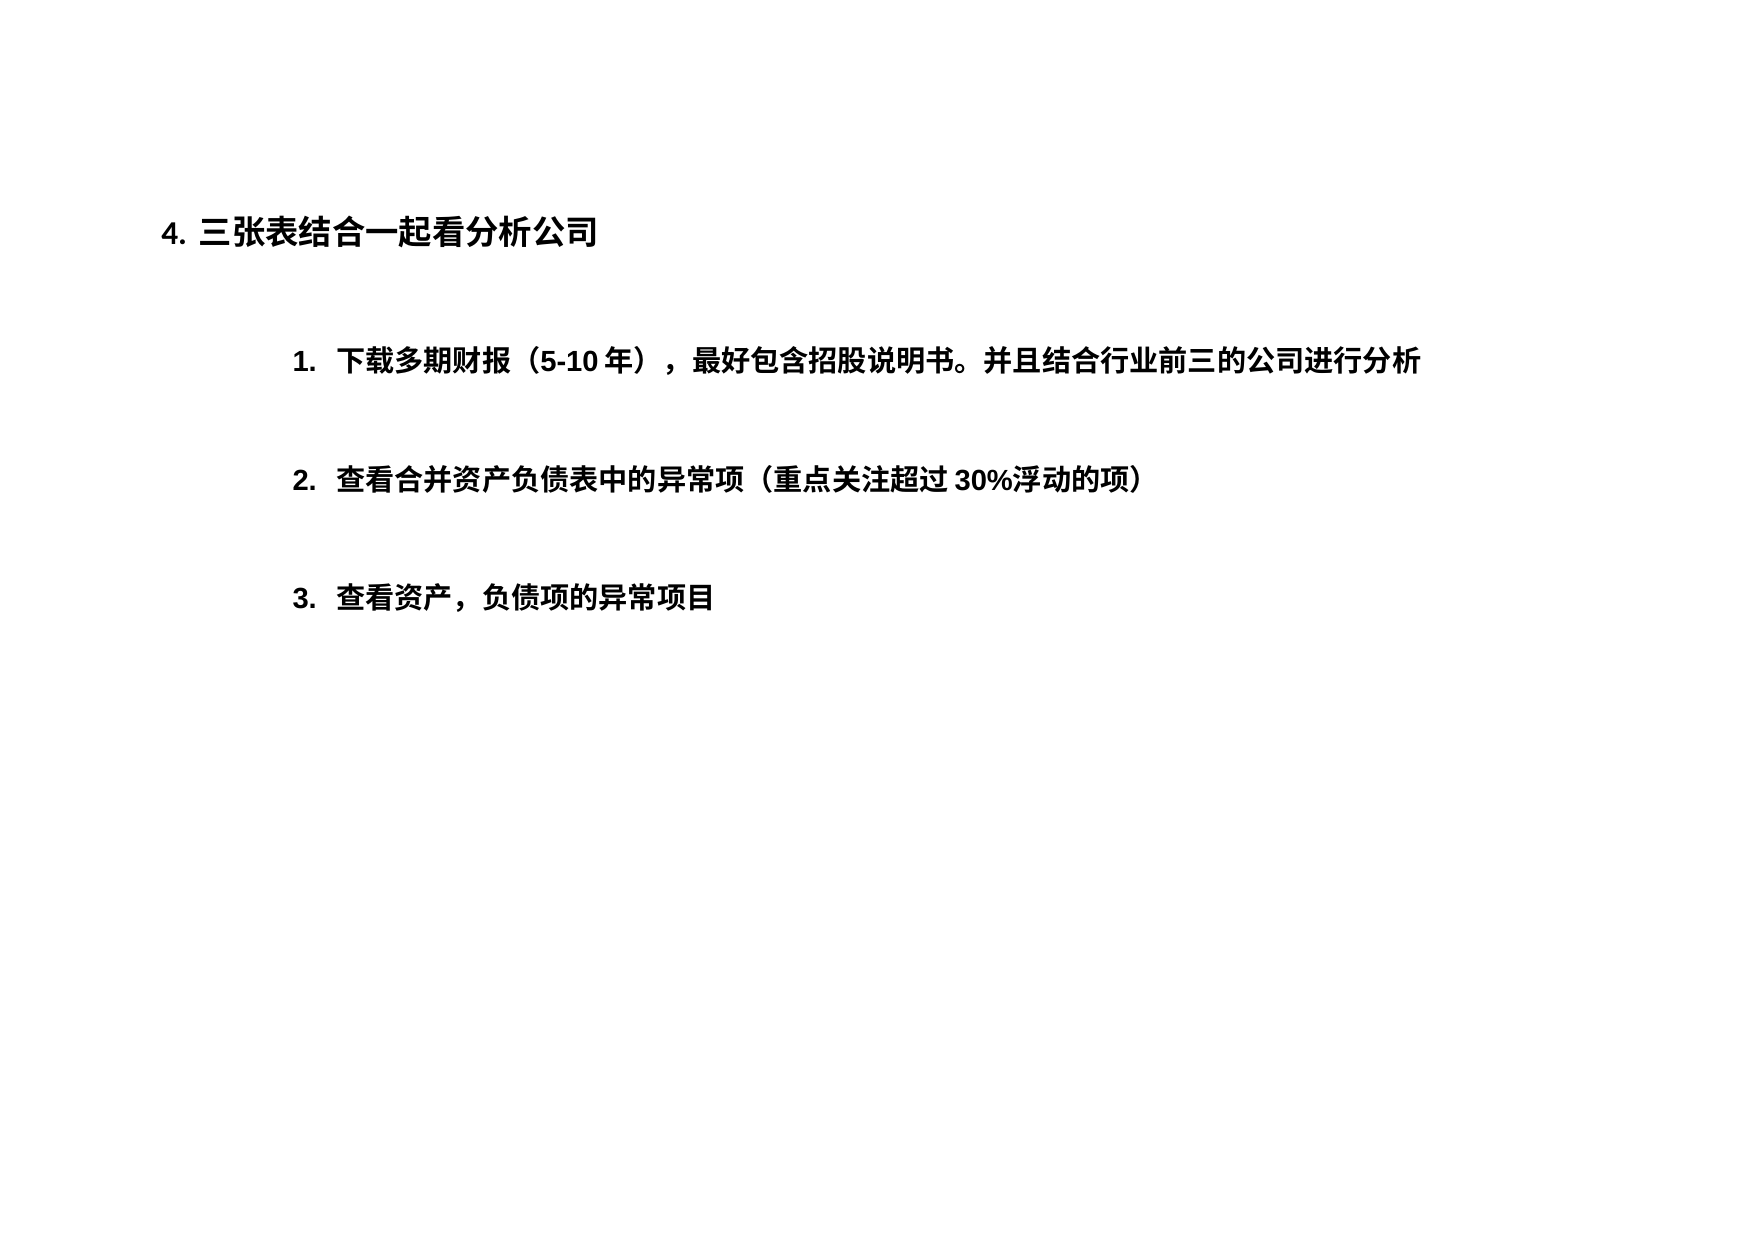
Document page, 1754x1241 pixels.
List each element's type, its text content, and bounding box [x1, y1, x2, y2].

subtitle 查看合并资产负债表中的异常项（重点关注超过30%浮动的项） [292, 445, 1604, 510]
subtitle 查看资产，负债项的异常项目 [292, 563, 1604, 628]
subtitle 三张表结合一起看分析公司 [161, 198, 1604, 263]
subtitle 下载多期财报（5-10年），最好包含招股说明书。并且结合行业前三的公司进行分析 [292, 326, 1604, 391]
